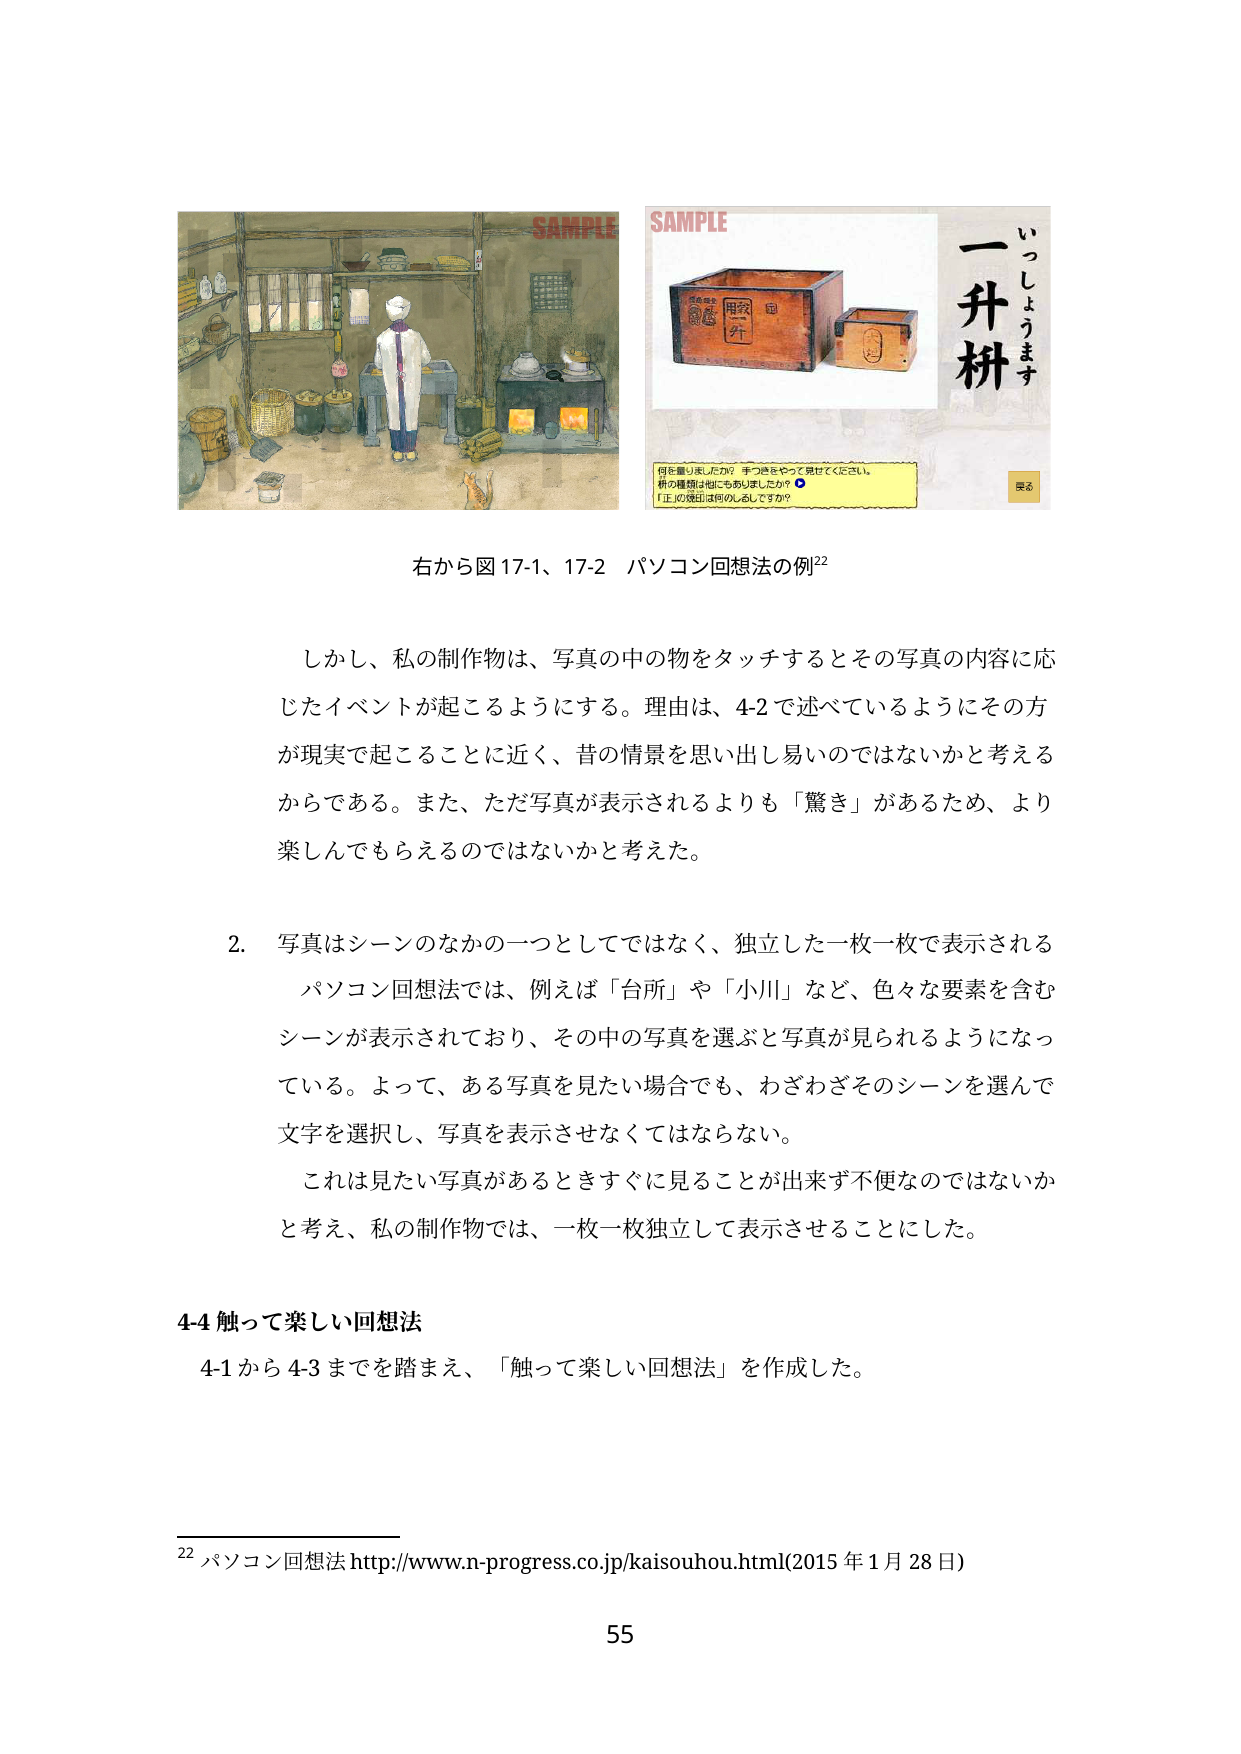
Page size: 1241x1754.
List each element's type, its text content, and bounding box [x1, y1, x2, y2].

list これは見たい写真があるときすぐに見ることが出来ず不便なのではないかと考え、私の制作物では、一枚一枚独立して表示させることにした。 [277, 1158, 1063, 1248]
list 写真はシーンのなかの一つとしてではなく、独立した一枚一枚で表示される [227, 922, 1063, 963]
list しかし、私の制作物は、写真の中の物をタッチするとその写真の内容に応じたイベントが起こるようにする。理由は、4-2で述べているようにその方が現実で起こることに近く、昔の情景を思い出し易いのではないかと考えるからである。また、ただ写真が表示されるよりも「驚き」があるため、より楽しんでもらえるのではないかと考えた。 [277, 637, 1063, 870]
picture [177, 210, 620, 510]
text 右から図17-1、17-2 パソコン回想法の例 [177, 545, 1063, 587]
picture [642, 206, 1051, 510]
text 4-1から4-3までを踏まえ、「触って楽しい回想法」を作成した。 [177, 1346, 1063, 1387]
list パソコン回想法では、例えば「台所」や「小川」など、色々な要素を含むシーンが表示されており、その中の写真を選ぶと写真が見られるようになっている。よって、ある写真を見たい場合でも、わざわざそのシーンを選んで文字を選択し、写真を表示させなくてはならない。 [277, 968, 1063, 1153]
text 4-4 触って楽しい回想法 [177, 1299, 1063, 1341]
